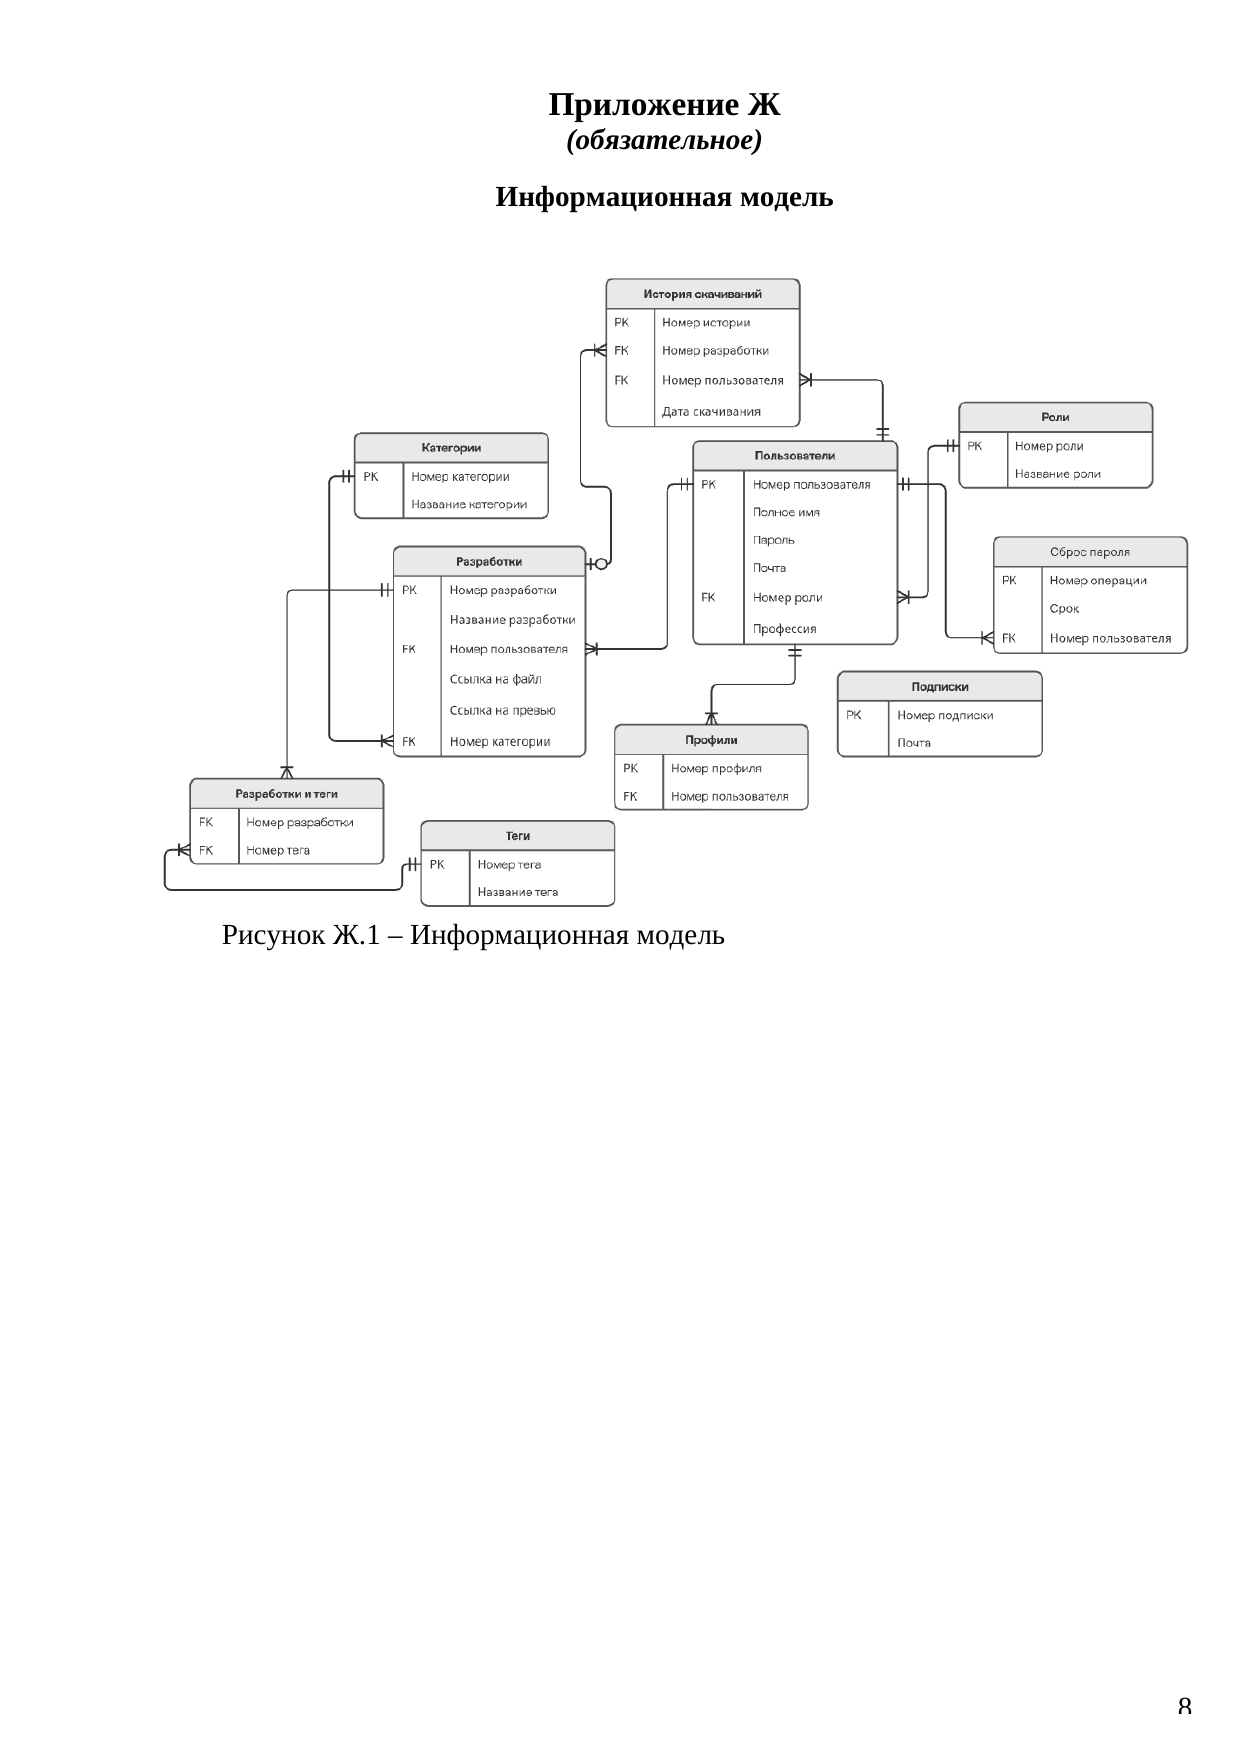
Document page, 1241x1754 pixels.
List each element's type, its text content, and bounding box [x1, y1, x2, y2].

text Приложение Ж [148, 84, 1181, 122]
text (обязательное) [148, 122, 1181, 156]
text Информационная модель [148, 179, 1181, 213]
picture [147, 271, 1195, 918]
text Рисунок Ж.1 – Информационная модель [148, 918, 1181, 951]
